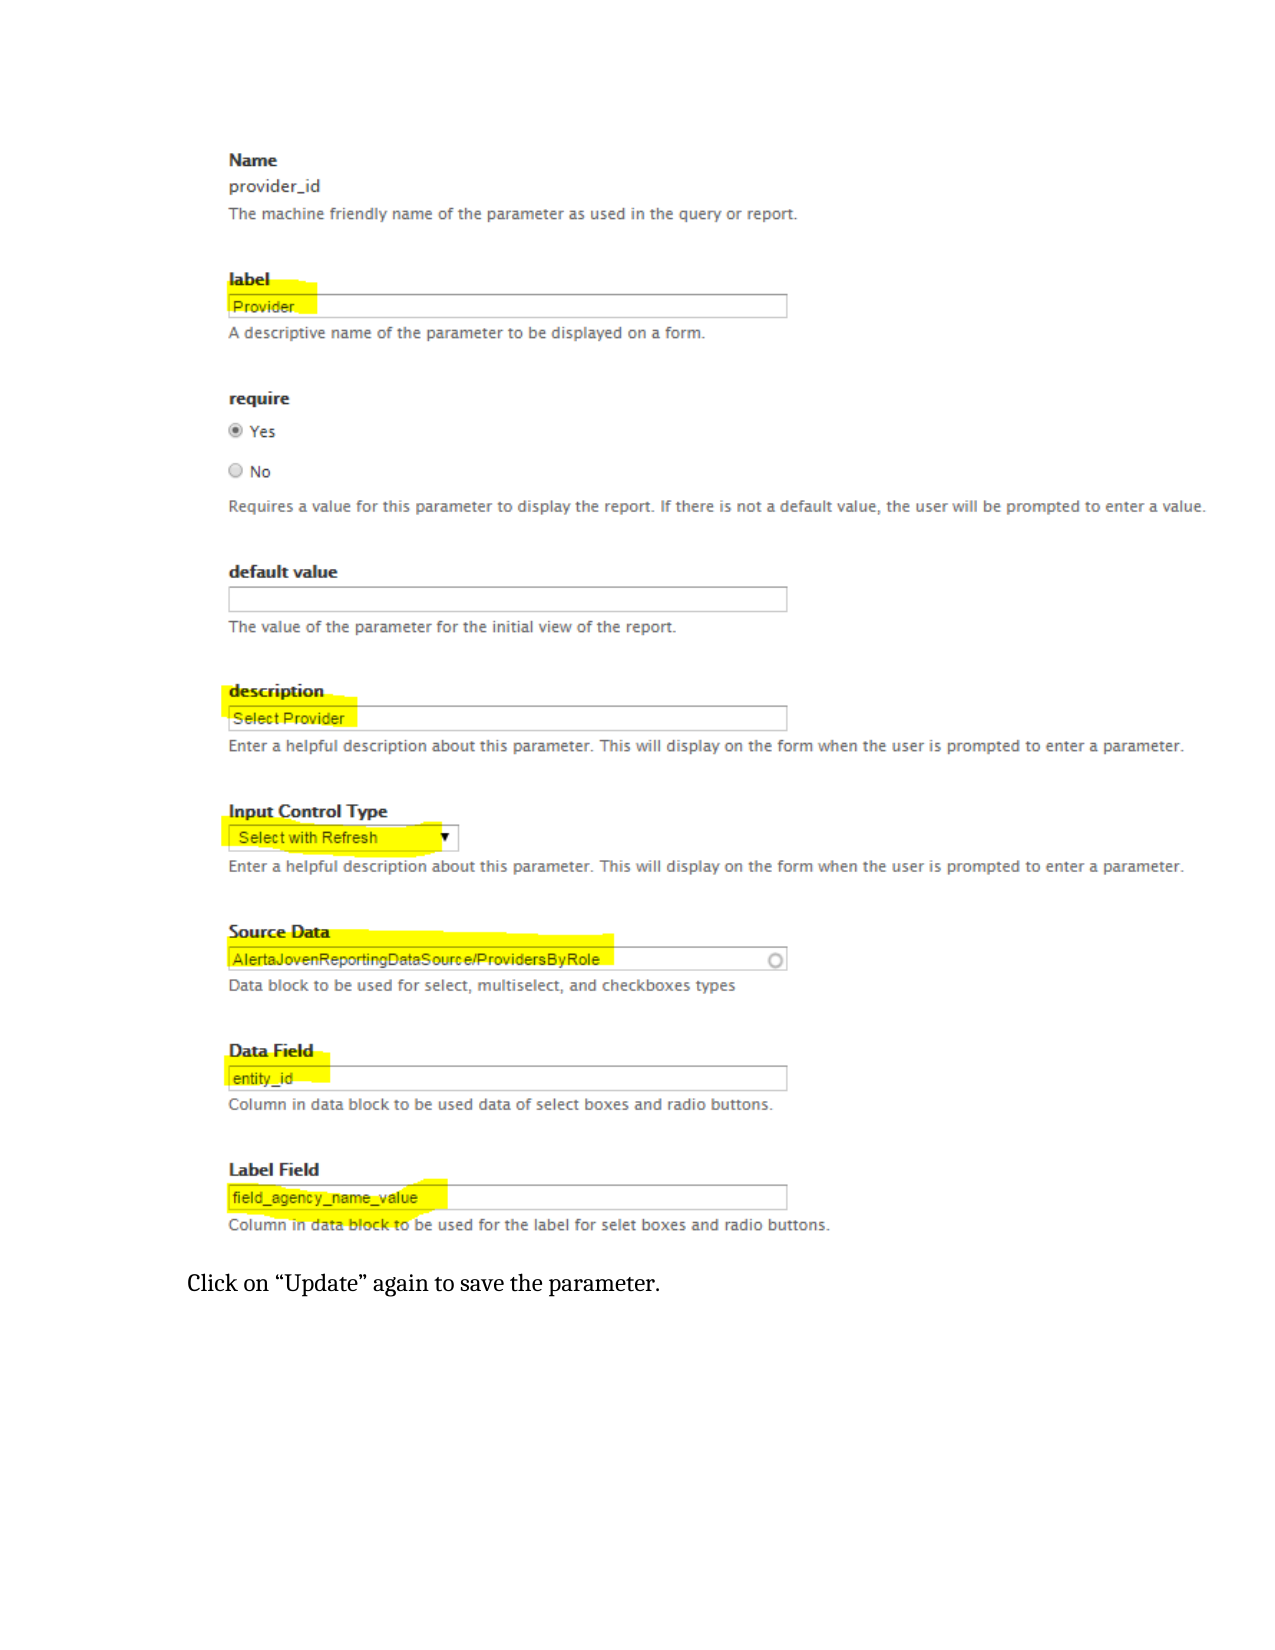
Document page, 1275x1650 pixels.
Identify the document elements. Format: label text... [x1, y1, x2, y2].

picture [187, 132, 1238, 1265]
list Click on “Update” again to save the parameter. [187, 1268, 1162, 1297]
